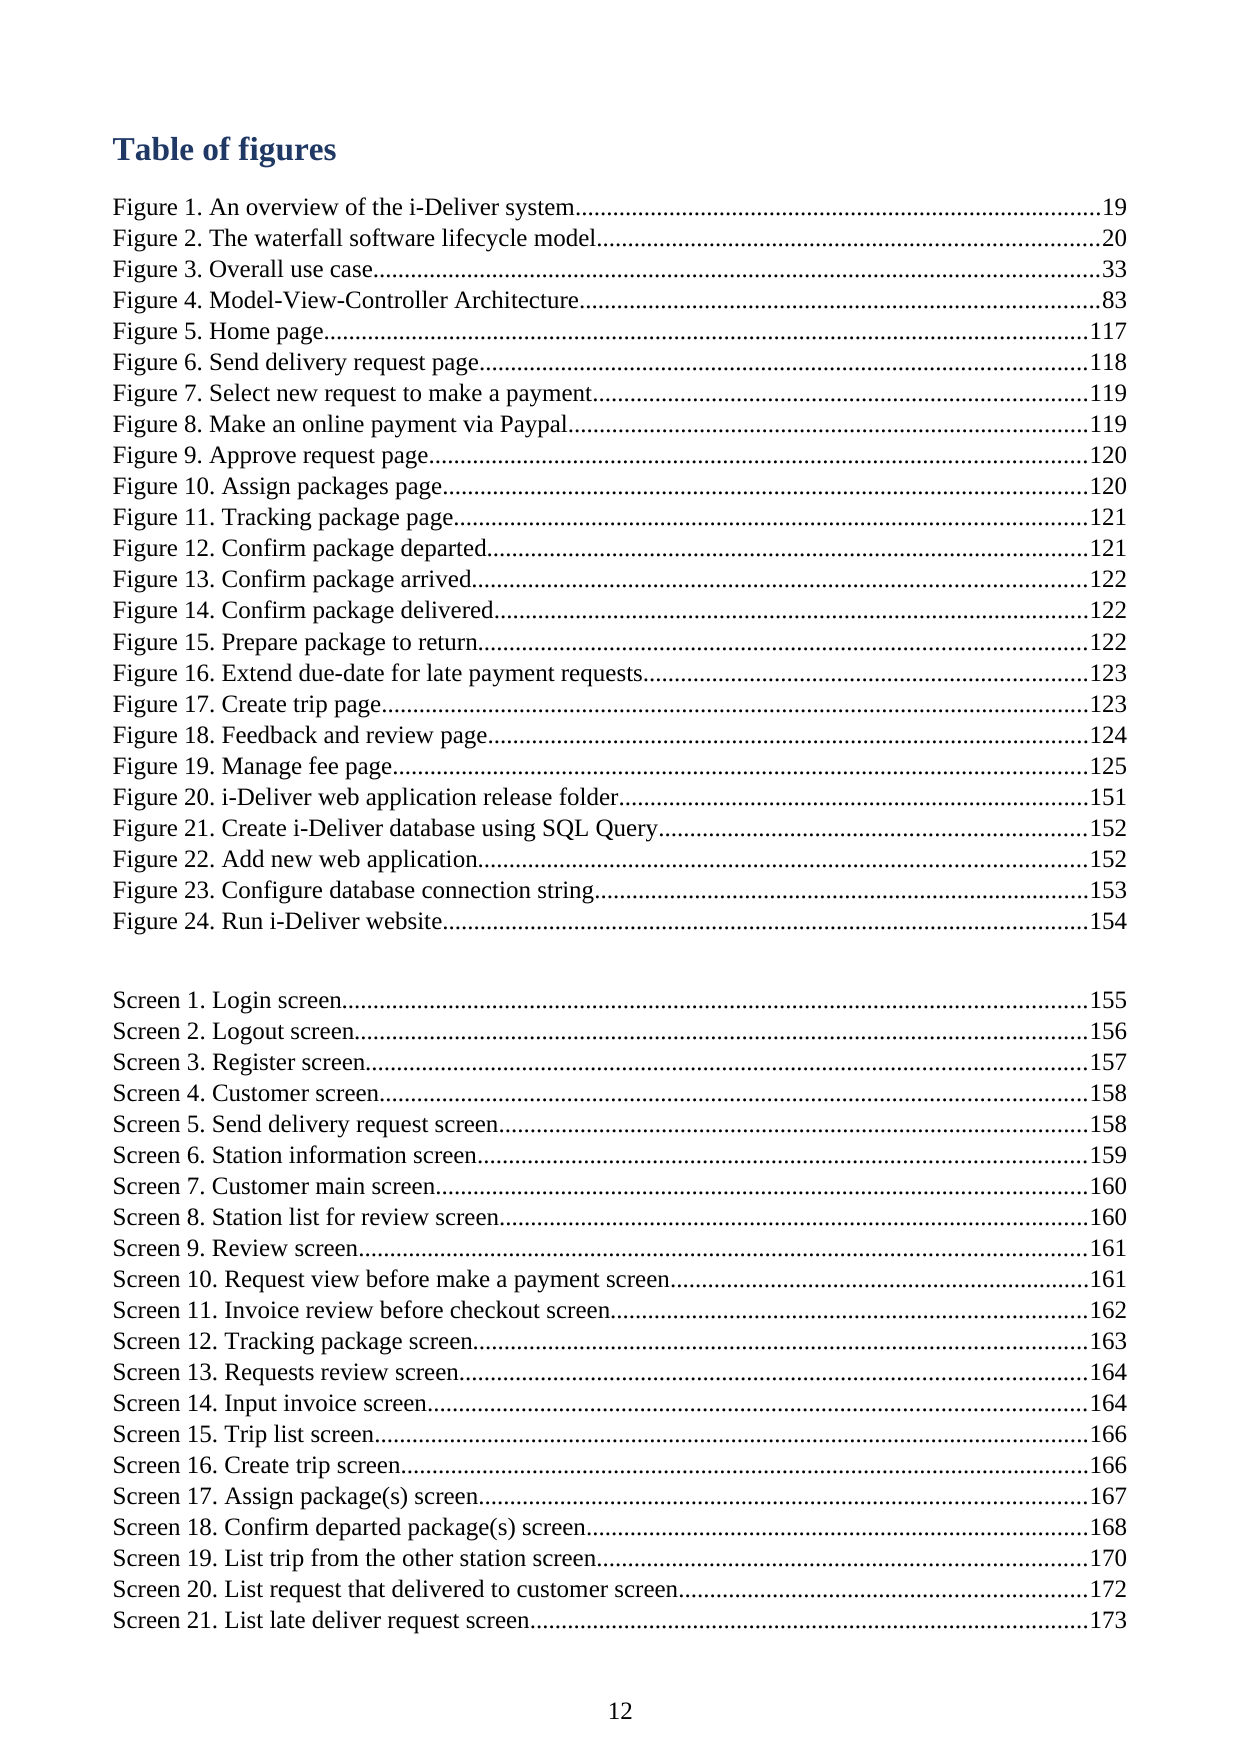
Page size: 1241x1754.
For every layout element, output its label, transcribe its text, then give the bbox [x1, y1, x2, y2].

text Figure 22. Add new web application 152 [112, 844, 1128, 873]
text Figure 6. Send delivery request page 118 [112, 347, 1128, 376]
text Screen 3. Register screen 157 [112, 1047, 1128, 1076]
text Figure 7. Select new request to make a payment 119 [112, 378, 1128, 407]
text Screen 4. Customer screen 158 [112, 1078, 1128, 1107]
text Figure 3. Overall use case 33 [112, 254, 1128, 283]
text Figure 8. Make an online payment via Paypal 119 [112, 409, 1128, 438]
text Screen 2. Logout screen 156 [112, 1016, 1128, 1044]
text Screen 21. List late deliver request screen 173 [112, 1606, 1128, 1634]
text Figure 18. Feedback and review page 124 [112, 720, 1128, 748]
text Figure 14. Confirm package delivered 122 [112, 596, 1128, 624]
text Figure 10. Assign packages page 120 [112, 471, 1128, 500]
text Figure 16. Extend due-date for late payment requests 123 [112, 658, 1128, 686]
text Screen 7. Customer main screen 160 [112, 1171, 1128, 1200]
text Screen 19. List trip from the other station screen 170 [112, 1543, 1128, 1572]
text Figure 24. Run i-Deliver website 154 [112, 906, 1128, 935]
text Figure 9. Approve request page 120 [112, 440, 1128, 469]
text Screen 16. Create trip screen 166 [112, 1450, 1128, 1479]
text Screen 1. Login screen 155 [112, 985, 1128, 1013]
text Figure 21. Create i-Deliver database using SQL Query 152 [112, 813, 1128, 842]
text Figure 1. An overview of the i-Deliver system 19 [112, 192, 1128, 221]
text Screen 9. Review screen 161 [112, 1233, 1128, 1262]
text Screen 20. List request that delivered to customer screen 172 [112, 1574, 1128, 1603]
text Screen 5. Send delivery request screen 158 [112, 1109, 1128, 1138]
text Figure 5. Home page 117 [112, 316, 1128, 345]
text Screen 14. Input invoice screen 164 [112, 1388, 1128, 1417]
text Figure 13. Confirm package arrived 122 [112, 564, 1128, 593]
text Screen 15. Trip list screen 166 [112, 1419, 1128, 1448]
subtitle Table of figures [112, 129, 1128, 167]
text Screen 17. Assign package(s) screen 167 [112, 1481, 1128, 1510]
text Figure 19. Manage fee page 125 [112, 751, 1128, 779]
text Figure 23. Configure database connection string 153 [112, 875, 1128, 904]
text Figure 11. Tracking package page 121 [112, 502, 1128, 531]
text Figure 20. i-Deliver web application release folder 151 [112, 782, 1128, 811]
text Screen 13. Requests review screen 164 [112, 1357, 1128, 1386]
text Screen 8. Station list for review screen 160 [112, 1202, 1128, 1231]
text Screen 6. Station information screen 159 [112, 1140, 1128, 1169]
text Screen 12. Tracking package screen 163 [112, 1326, 1128, 1355]
text Figure 17. Create trip page 123 [112, 689, 1128, 717]
text Figure 12. Confirm package departed 121 [112, 533, 1128, 562]
text Figure 4. Model-View-Controller Architecture 83 [112, 285, 1128, 314]
text Figure 2. The waterfall software lifecycle model 20 [112, 223, 1128, 252]
text Screen 18. Confirm departed package(s) screen 168 [112, 1512, 1128, 1541]
text Figure 15. Prepare package to return 122 [112, 627, 1128, 655]
text Screen 11. Invoice review before checkout screen 162 [112, 1295, 1128, 1324]
text Screen 10. Request view before make a payment screen 161 [112, 1264, 1128, 1293]
